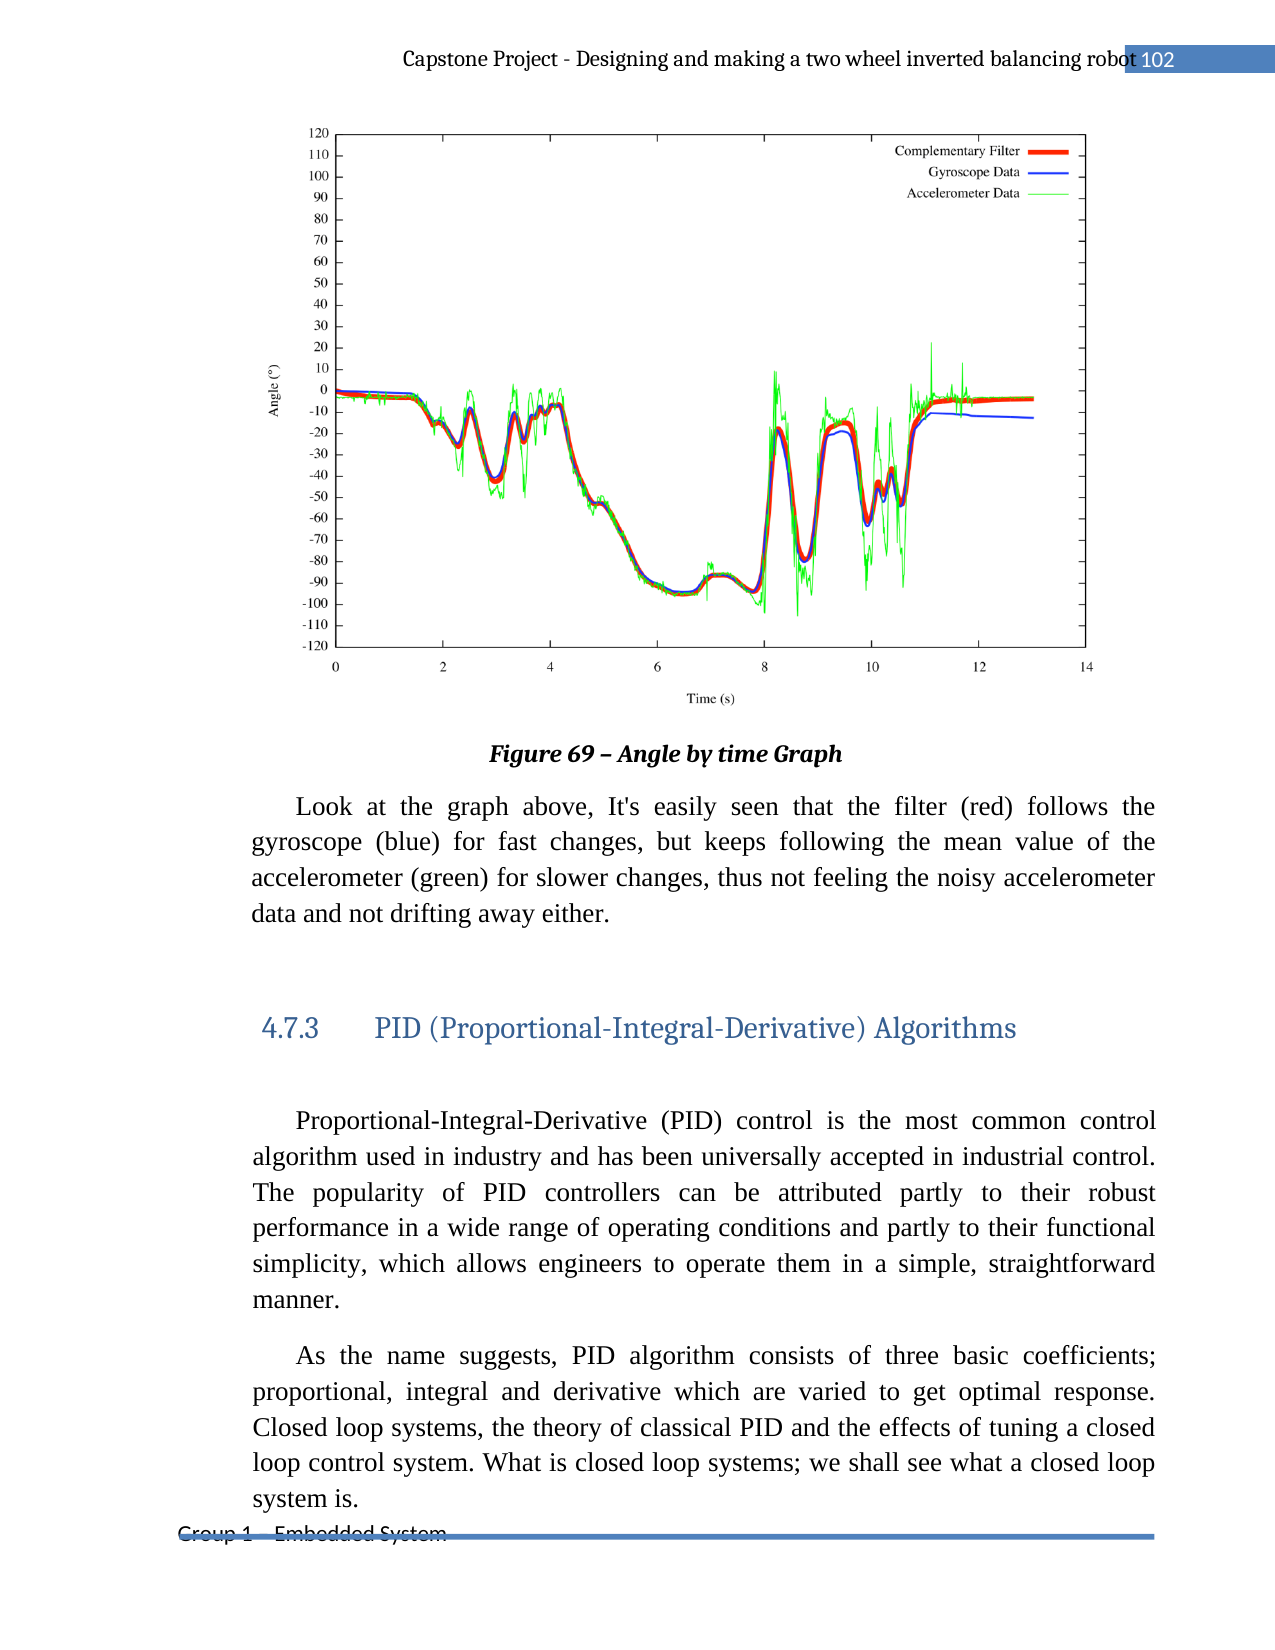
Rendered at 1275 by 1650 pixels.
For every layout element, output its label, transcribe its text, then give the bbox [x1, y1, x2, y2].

text Proportional-Integral-Derivative (PID) control is the most common control algorithm used in industry and has been universally accepted in industrial control. The popularity of PID controllers can be attributed partly to their robust performance in a wide range of operating conditions and partly to their functional simplicity, which allows engineers to operate them in a simple, straightforward manner. [252, 1104, 1157, 1314]
picture [259, 118, 1110, 715]
subtitle PID (Proportional-Integral-Derivative) Algorithms [262, 1010, 1157, 1046]
text As the name suggests, PID algorithm consists of three basic coefficients; proportional, integral and derivative which are varied to get optimal response. Closed loop systems, the theory of classical PID and the effects of tuning a closed loop control system. What is closed loop systems; we shall see what a closed loop system is. [252, 1339, 1157, 1513]
text Figure 69 – Angle by time Graph [177, 740, 1157, 769]
text Look at the graph above, It's easily seen that the filter (red) follows the gyroscope (blue) for fast changes, but keeps following the mean value of the accelerometer (green) for slower changes, thus not feeling the noisy accelerometer data and not drifting away either. [251, 789, 1157, 928]
